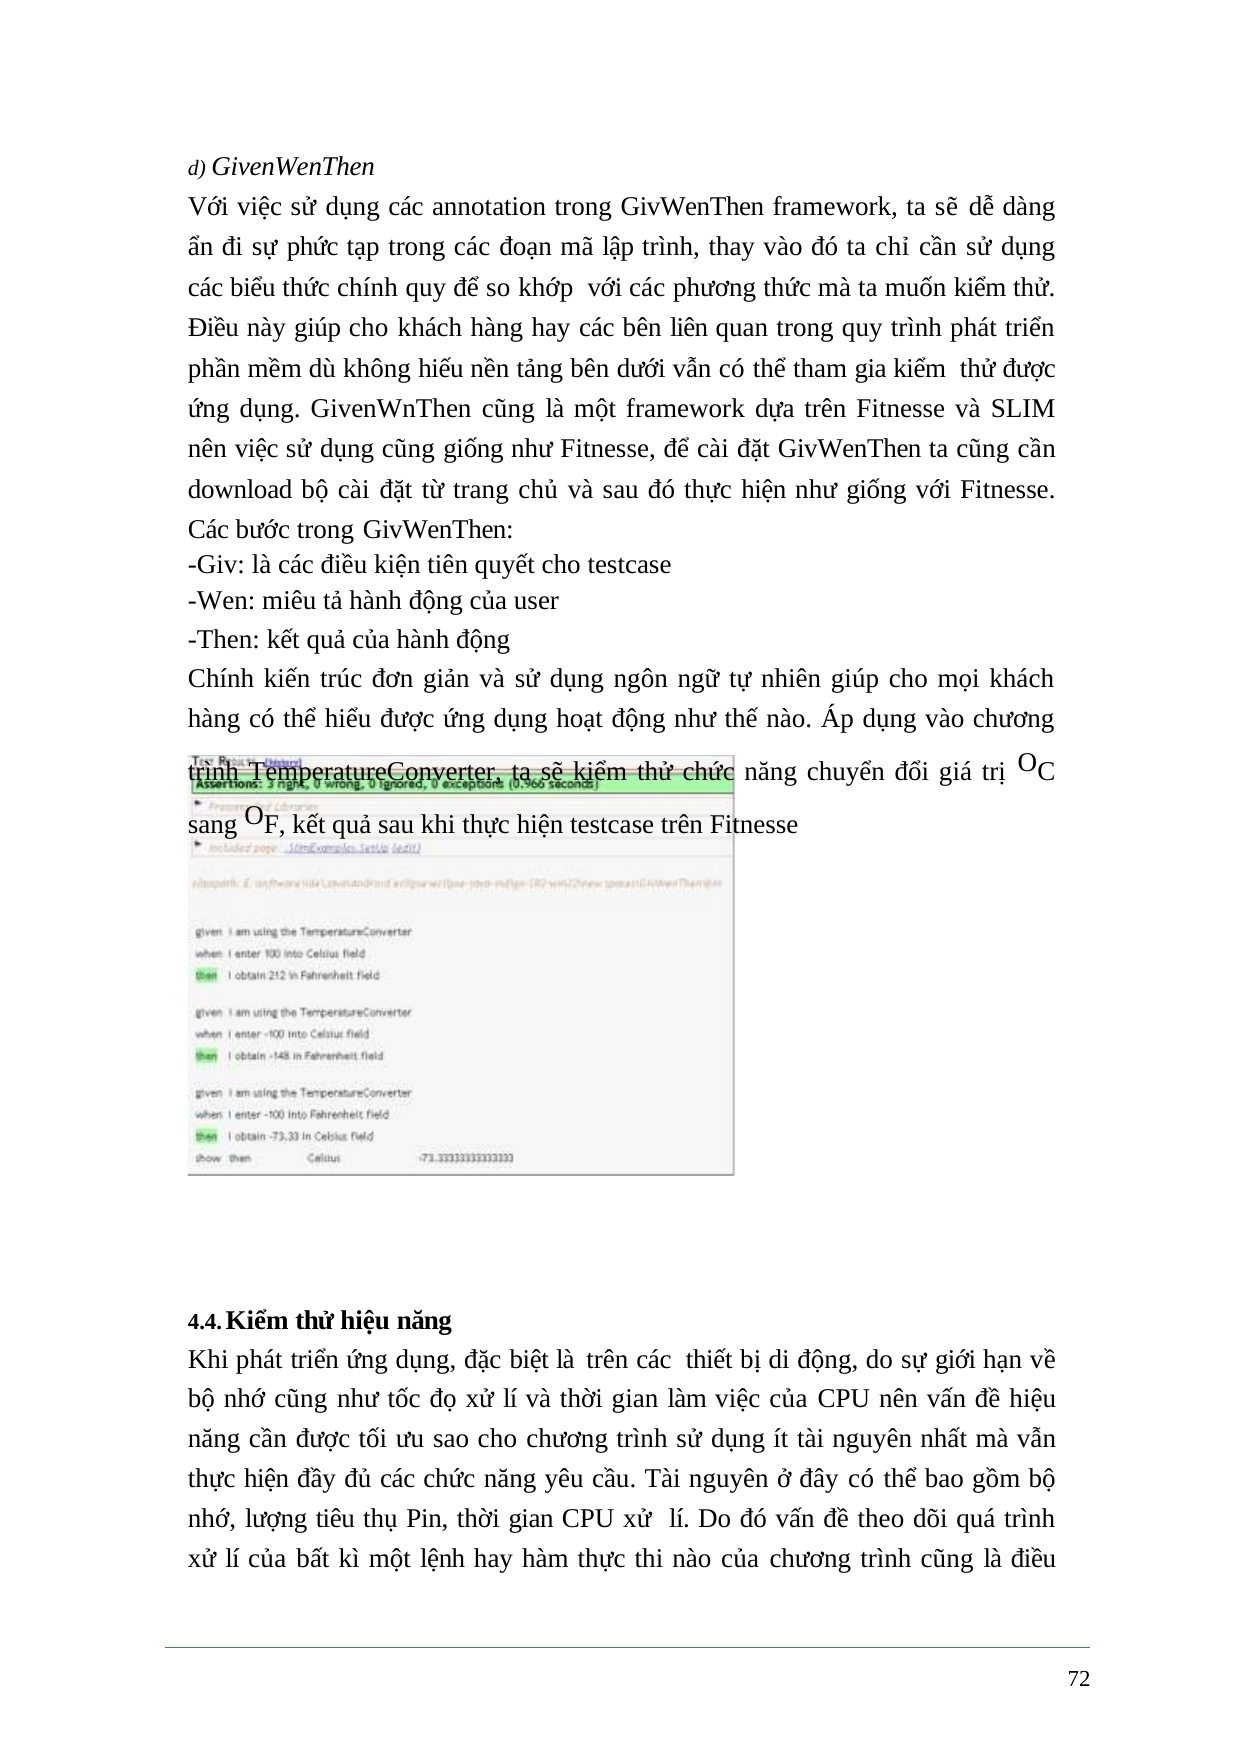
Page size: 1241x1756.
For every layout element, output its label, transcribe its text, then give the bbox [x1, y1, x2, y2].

text -Giv: là các điều kiện tiên quyết cho testcase [188, 554, 1090, 578]
subtitle Kiểm thử hiệu năng [188, 1304, 1090, 1336]
text Chính kiến trúc đơn giản và sử dụng ngôn ngữ tự nhiên giúp cho mọi khách hàng có thể hiểu được ứng dụng hoạt động như thế nào. Áp dụng vào chương trình TemperatureConverter, ta sẽ kiểm thử chức năng chuyển đổi giá trị OC sang OF, kết quả sau khi thực hiện testcase trên Fitnesse [188, 662, 1055, 839]
picture [187, 769, 736, 1176]
text Với việc sử dụng các annotation trong GivWenThen framework, ta sẽ dễ dàng ẩn đi sự phức tạp trong các đoạn mã lập trình, thay vào đó ta chỉ cần sử dụng các biểu thức chính quy để so khớp với các phương thức mà ta muốn kiểm thử. Điều này giúp cho khách hàng hay các bên liên quan trong quy trình phát triển phần mềm dù không hiếu nền tảng bên dưới vẫn có thể tham gia kiểm thử được ứng dụng. GivenWnThen cũng là một framework dựa trên Fitnesse và SLIM nên việc sử dụng cũng giống như Fitnesse, để cài đặt GivWenThen ta cũng cần download bộ cài đặt từ trang chủ và sau đó thực hiện như giống với Fitnesse. Các bước trong GivWenThen: [188, 190, 1056, 544]
list GivenWenThen [188, 151, 1090, 182]
text -Wen: miêu tả hành động của user [188, 584, 1090, 616]
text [188, 1343, 1056, 1573]
text -Then: kết quả của hành động [188, 623, 1090, 654]
